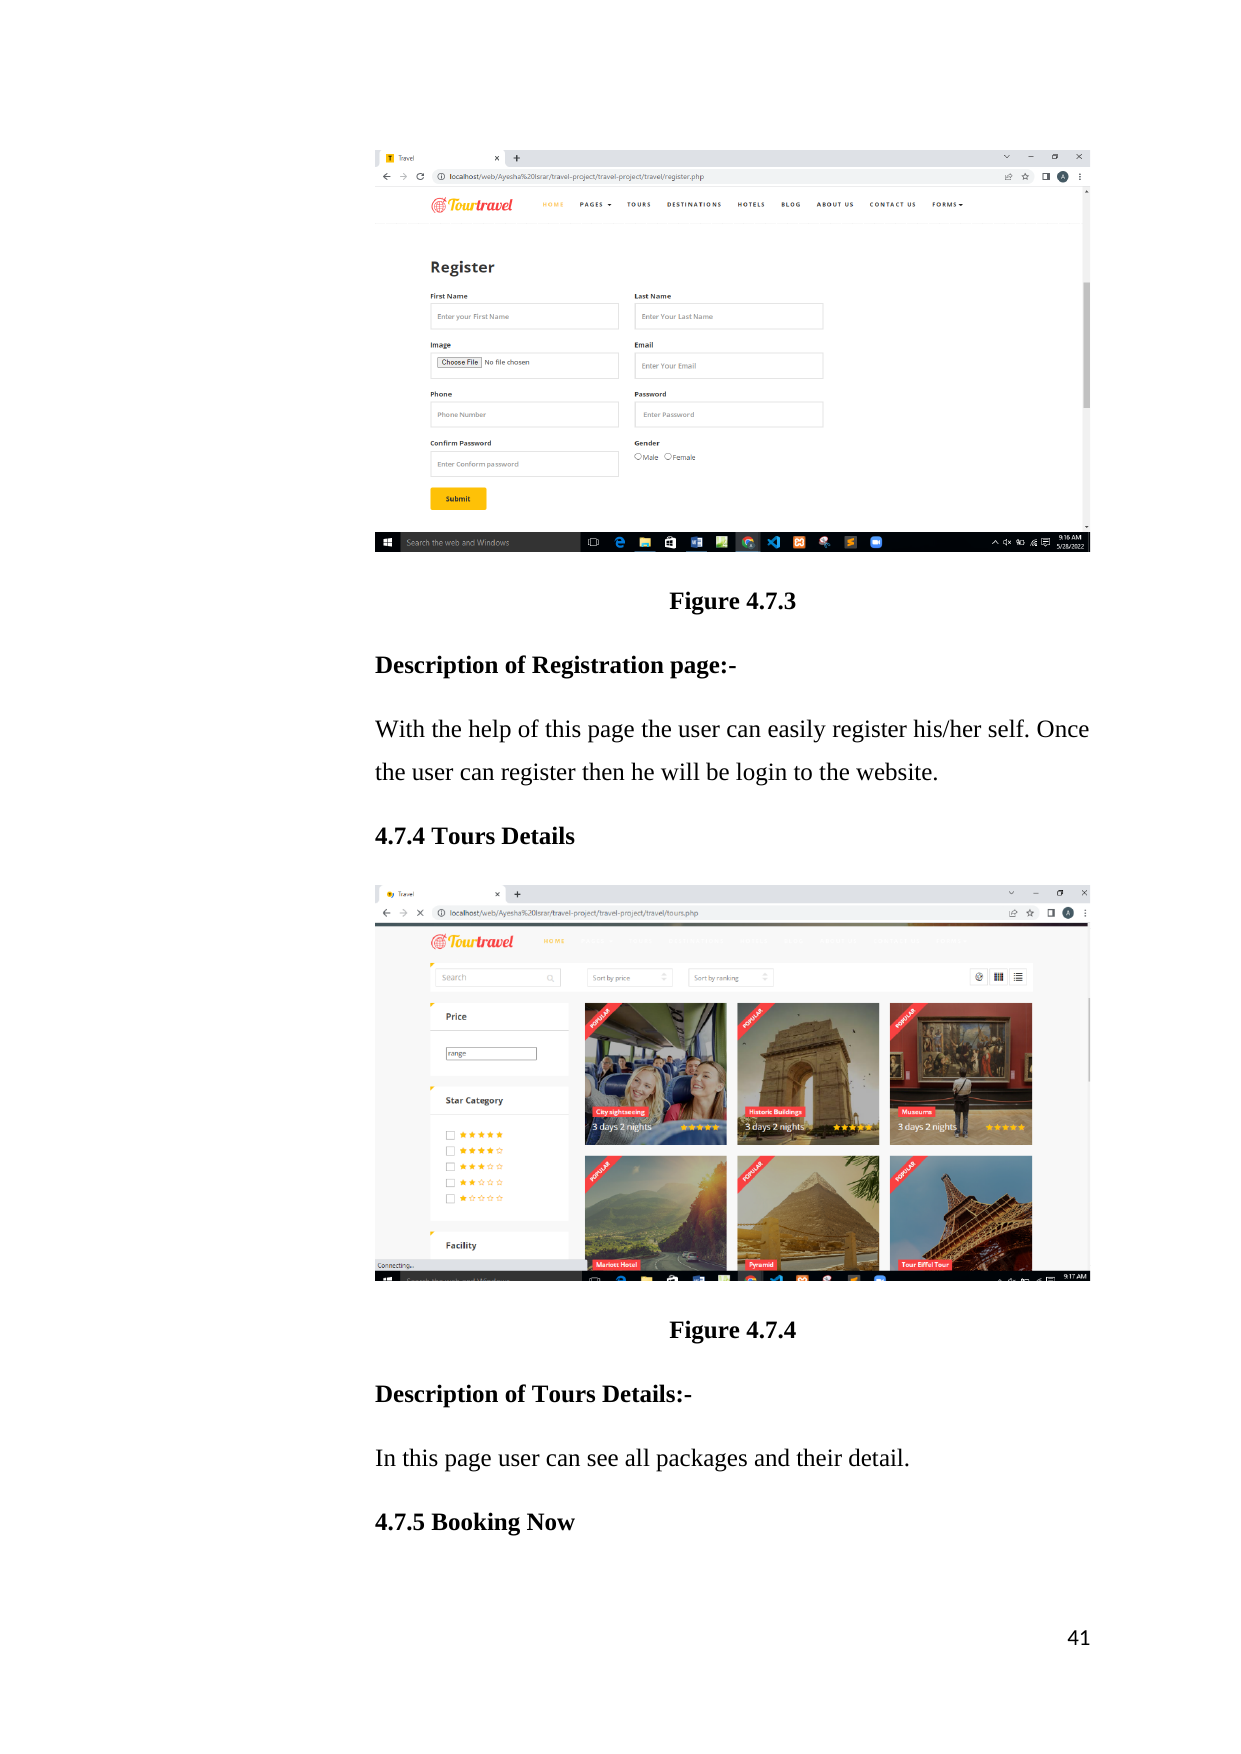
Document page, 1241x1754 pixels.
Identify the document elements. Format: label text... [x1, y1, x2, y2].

text 4.7.5 Booking Now [375, 1507, 1090, 1536]
text Description of Registration page:- [375, 650, 1090, 679]
text Figure 4.7.4 [375, 1315, 1090, 1344]
picture [375, 885, 1091, 1281]
text In this page user can see all packages and their detail. [375, 1443, 1090, 1472]
picture [375, 150, 1091, 552]
text 4.7.4 Tours Details [375, 821, 1090, 850]
text Figure 4.7.3 [375, 586, 1090, 615]
text Description of Tours Details:- [375, 1379, 1090, 1408]
text With the help of this page the user can easily register his/her self. Once the user can register then he will be login to the website. [375, 714, 1090, 786]
